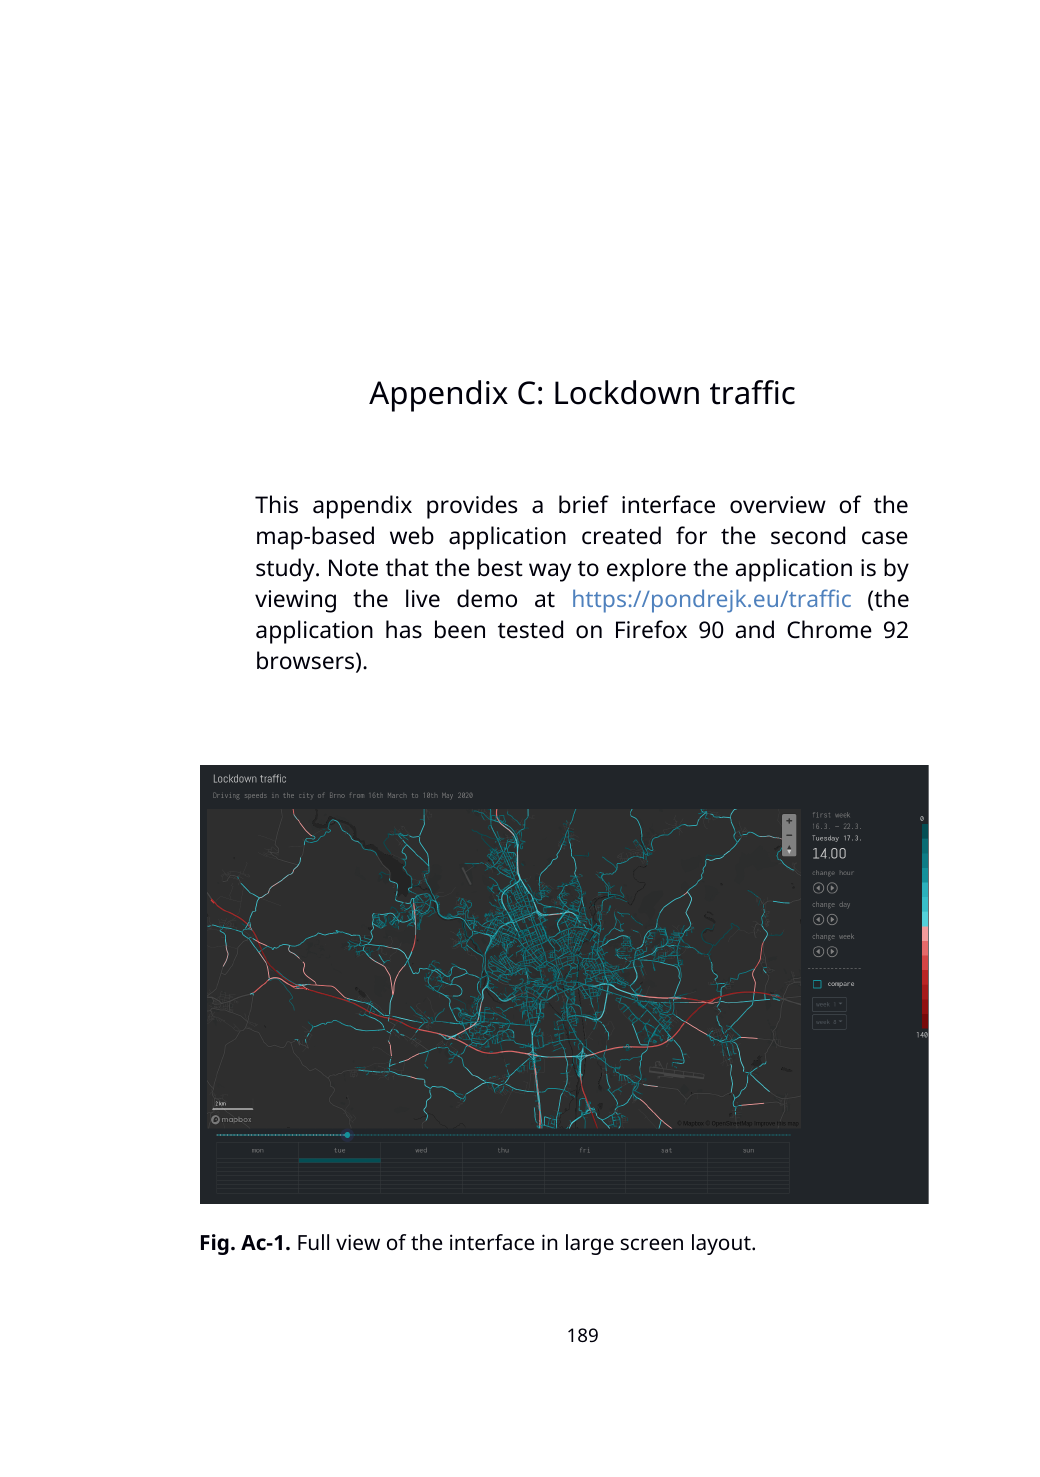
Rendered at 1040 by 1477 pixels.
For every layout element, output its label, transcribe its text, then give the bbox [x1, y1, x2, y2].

subtitle Appendix C: Lockdown traffic [255, 371, 910, 414]
picture [200, 765, 929, 1204]
text This appendix provides a brief interface overview of the map-based web application created for the second case study. Note that the best way to explore the application is by viewing the live demo at https://pondrejk.eu/traffic (the application has been tested on Firefox 90 and Chrome 92 browsers). [255, 489, 910, 676]
